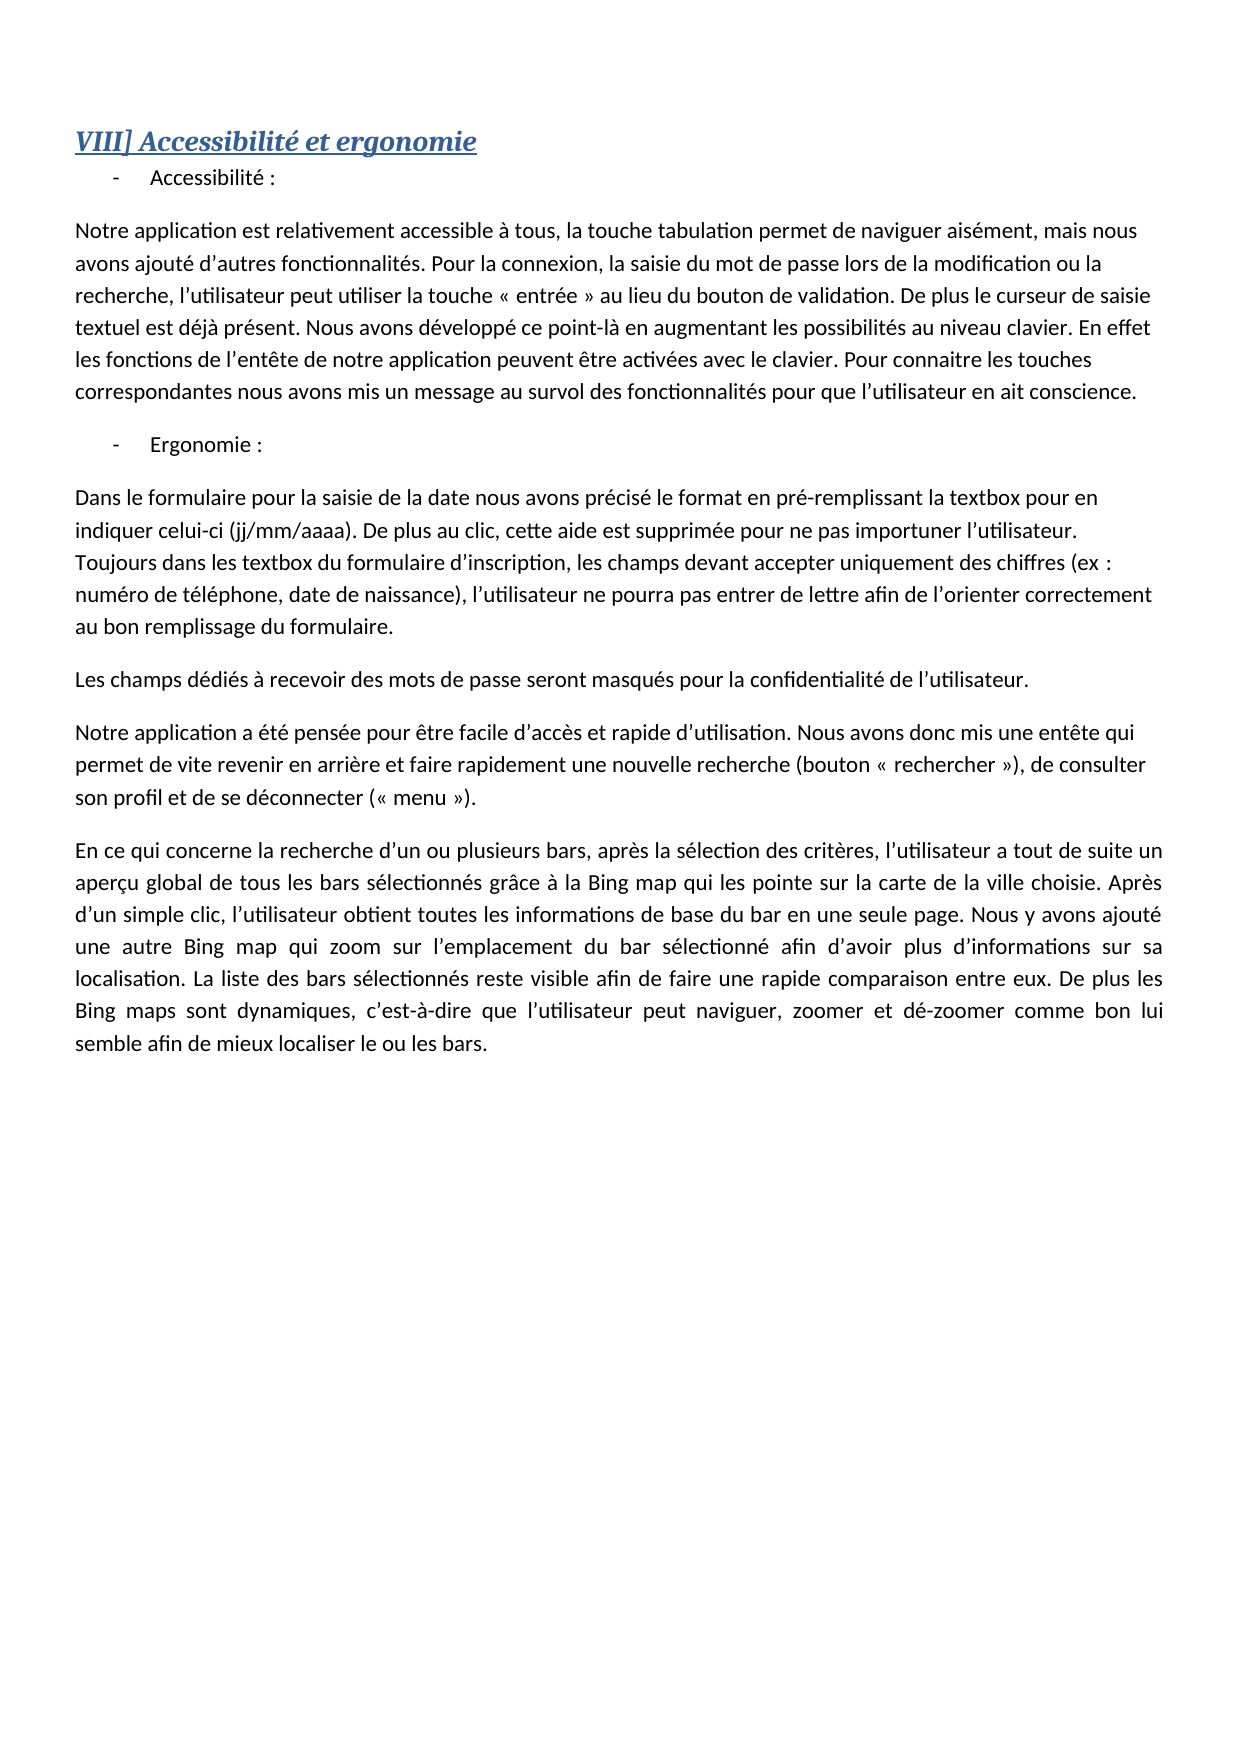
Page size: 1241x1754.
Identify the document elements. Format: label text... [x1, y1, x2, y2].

list Ergonomie : [112, 431, 1165, 458]
text Dans le formulaire pour la saisie de la date nous avons précisé le format en pré-remplissant la textbox pour en indiquer celui-ci (jj/mm/aaaa). De plus au clic, cette aide est supprimée pour ne pas importuner l’utilisateur. Toujours dans les textbox du formulaire d’inscription, les champs devant accepter uniquement des chiffres (ex : numéro de téléphone, date de naissance), l’utilisateur ne pourra pas entrer de lettre afin de l’orienter correctement au bon remplissage du formulaire. [75, 483, 1165, 640]
list Accessibilité : [112, 163, 1165, 192]
text Notre application a été pensée pour être facile d’accès et rapide d’utilisation. Nous avons donc mis une entête qui permet de vite revenir en arrière et faire rapidement une nouvelle recherche (bouton « rechercher »), de consulter son profil et de se déconnecter (« menu »). [75, 718, 1165, 811]
subtitle VIII] Accessibilité et ergonomie [75, 125, 1165, 158]
text Les champs dédiés à recevoir des mots de passe seront masqués pour la confidentialité de l’utilisateur. [75, 665, 1165, 693]
text Notre application est relativement accessible à tous, la touche tabulation permet de naviguer aisément, mais nous avons ajouté d’autres fonctionnalités. Pour la connexion, la saisie du mot de passe lors de la modification ou la recherche, l’utilisateur peut utiliser la touche « entrée » au lieu du bouton de validation. De plus le curseur de saisie textuel est déjà présent. Nous avons développé ce point-là en augmentant les possibilités au niveau clavier. En effet les fonctions de l’entête de notre application peuvent être activées avec le clavier. Pour connaitre les touches correspondantes nous avons mis un message au survol des fonctionnalités pour que l’utilisateur en ait conscience. [75, 217, 1165, 406]
text En ce qui concerne la recherche d’un ou plusieurs bars, après la sélection des critères, l’utilisateur a tout de suite un aperçu global de tous les bars sélectionnés grâce à la Bing map qui les pointe sur la carte de la ville choisie. Après d’un simple clic, l’utilisateur obtient toutes les informations de base du bar en une seule page. Nous y avons ajouté une autre Bing map qui zoom sur l’emplacement du bar sélectionné afin d’avoir plus d’informations sur sa localisation. La liste des bars sélectionnés reste visible afin de faire une rapide comparaison entre eux. De plus les Bing maps sont dynamiques, c’est-à-dire que l’utilisateur peut naviguer, zoomer et dé-zoomer comme bon lui semble afin de mieux localiser le ou les bars. [75, 836, 1165, 1057]
